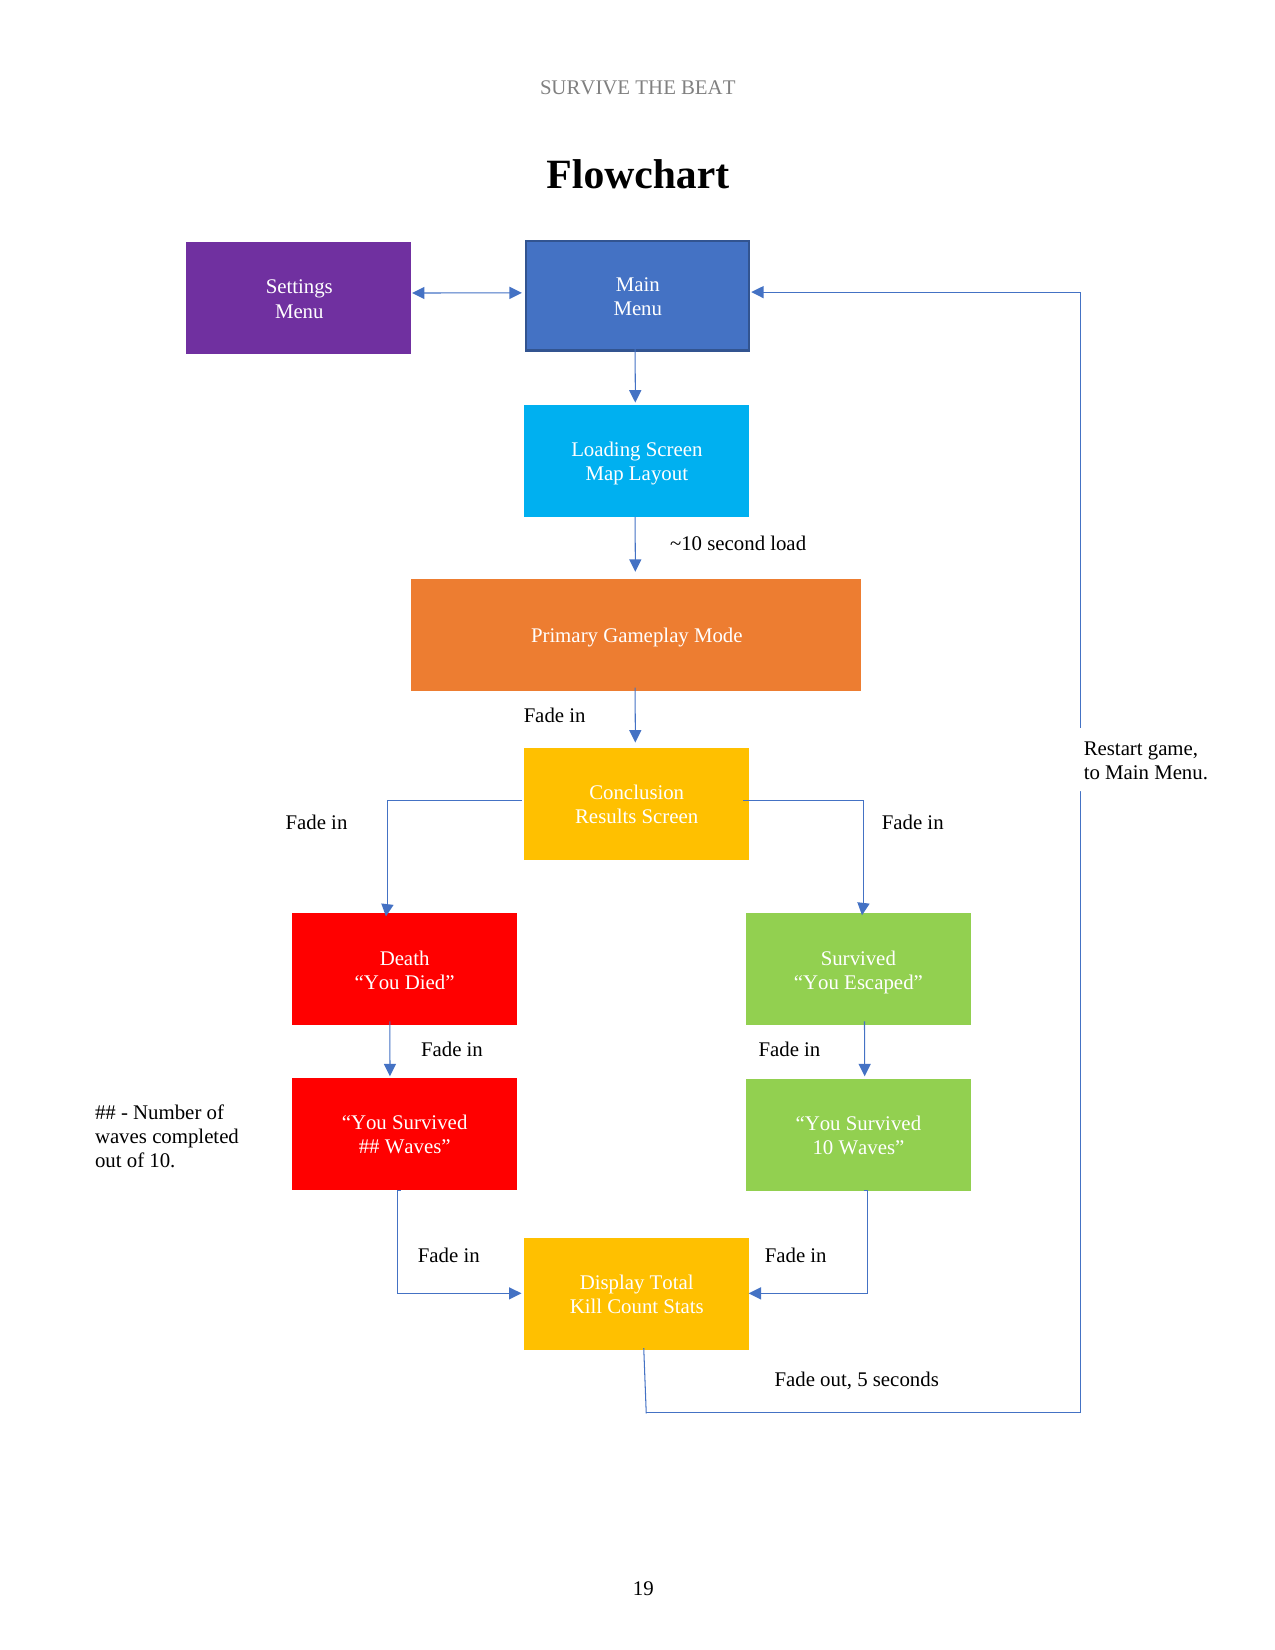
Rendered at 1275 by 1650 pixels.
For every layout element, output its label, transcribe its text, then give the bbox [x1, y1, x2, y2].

subtitle Flowchart [187, 150, 1087, 198]
